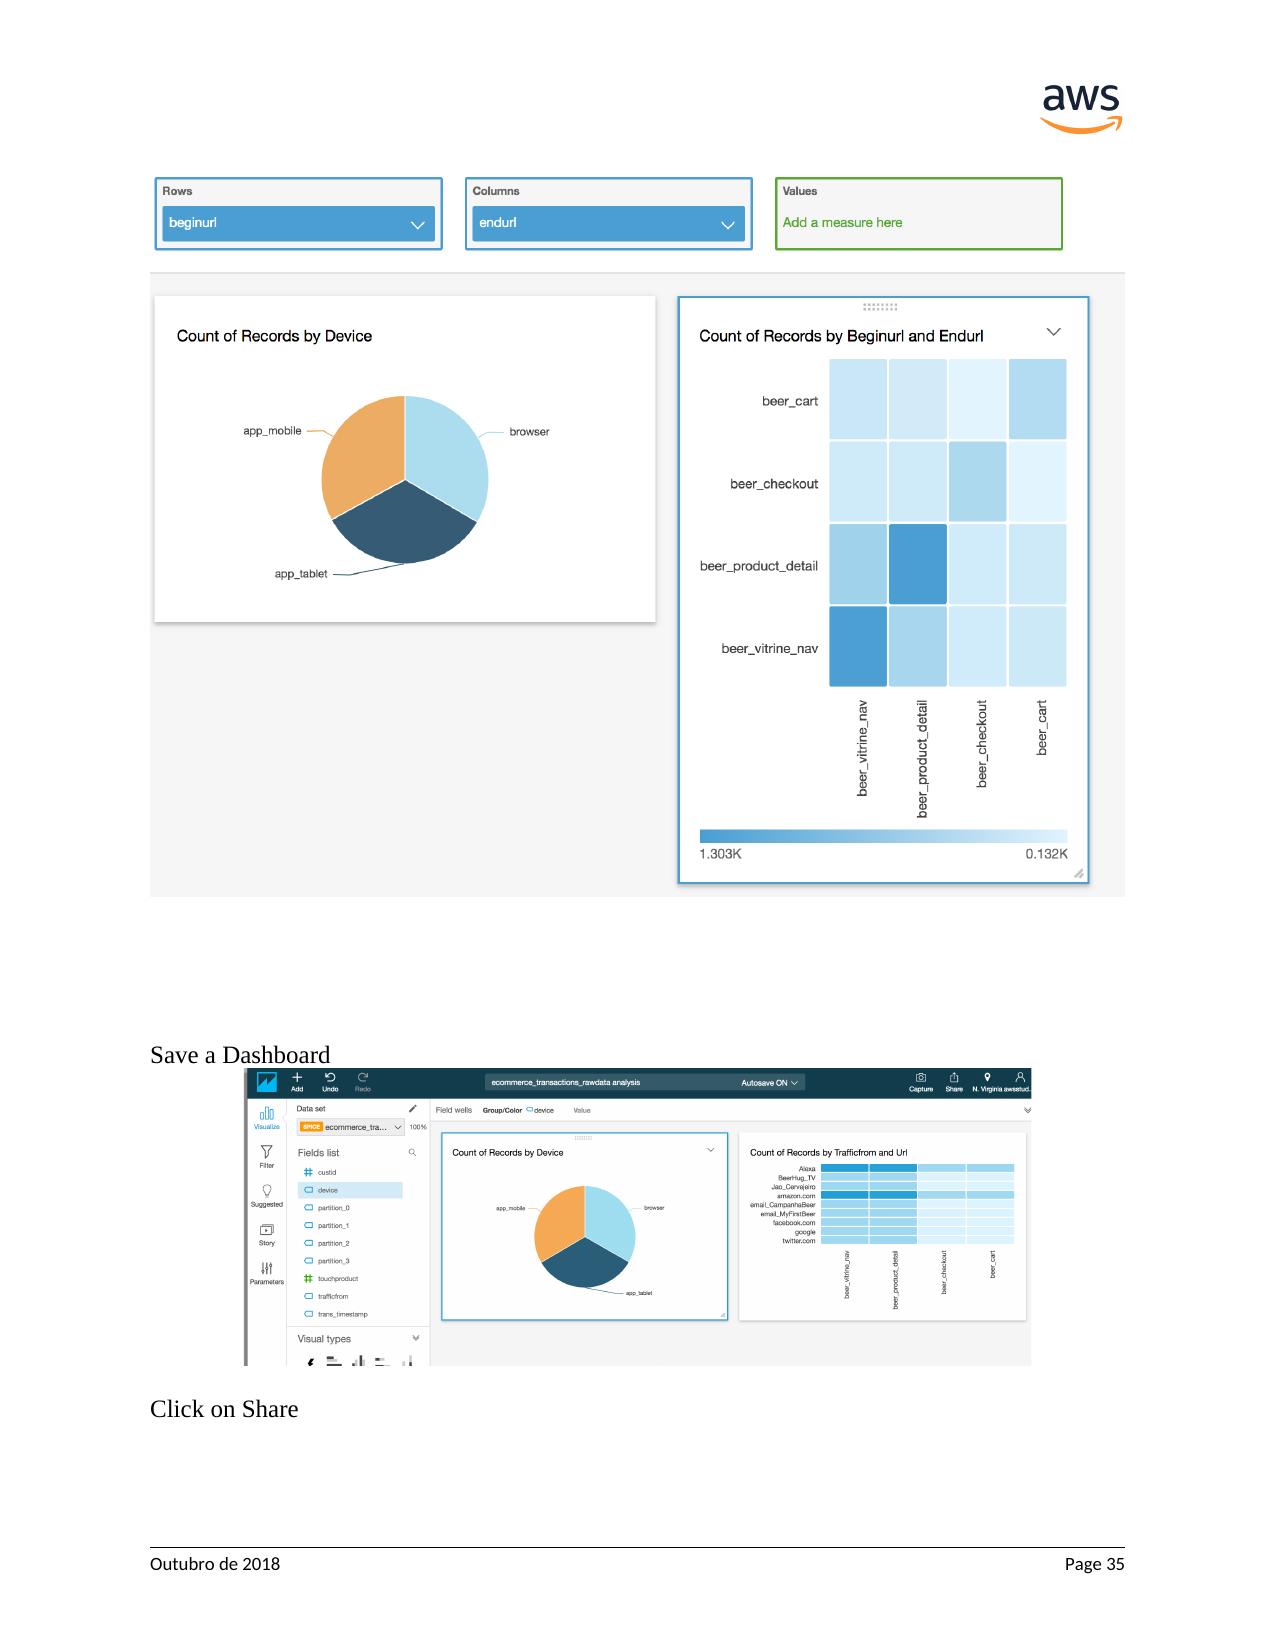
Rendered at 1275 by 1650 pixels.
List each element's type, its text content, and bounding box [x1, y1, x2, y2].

picture [150, 159, 1125, 897]
text Click on Share [150, 1394, 1125, 1423]
picture [243, 1068, 1032, 1366]
text Save a Dashboard [150, 1040, 1125, 1069]
picture [1039, 82, 1125, 138]
